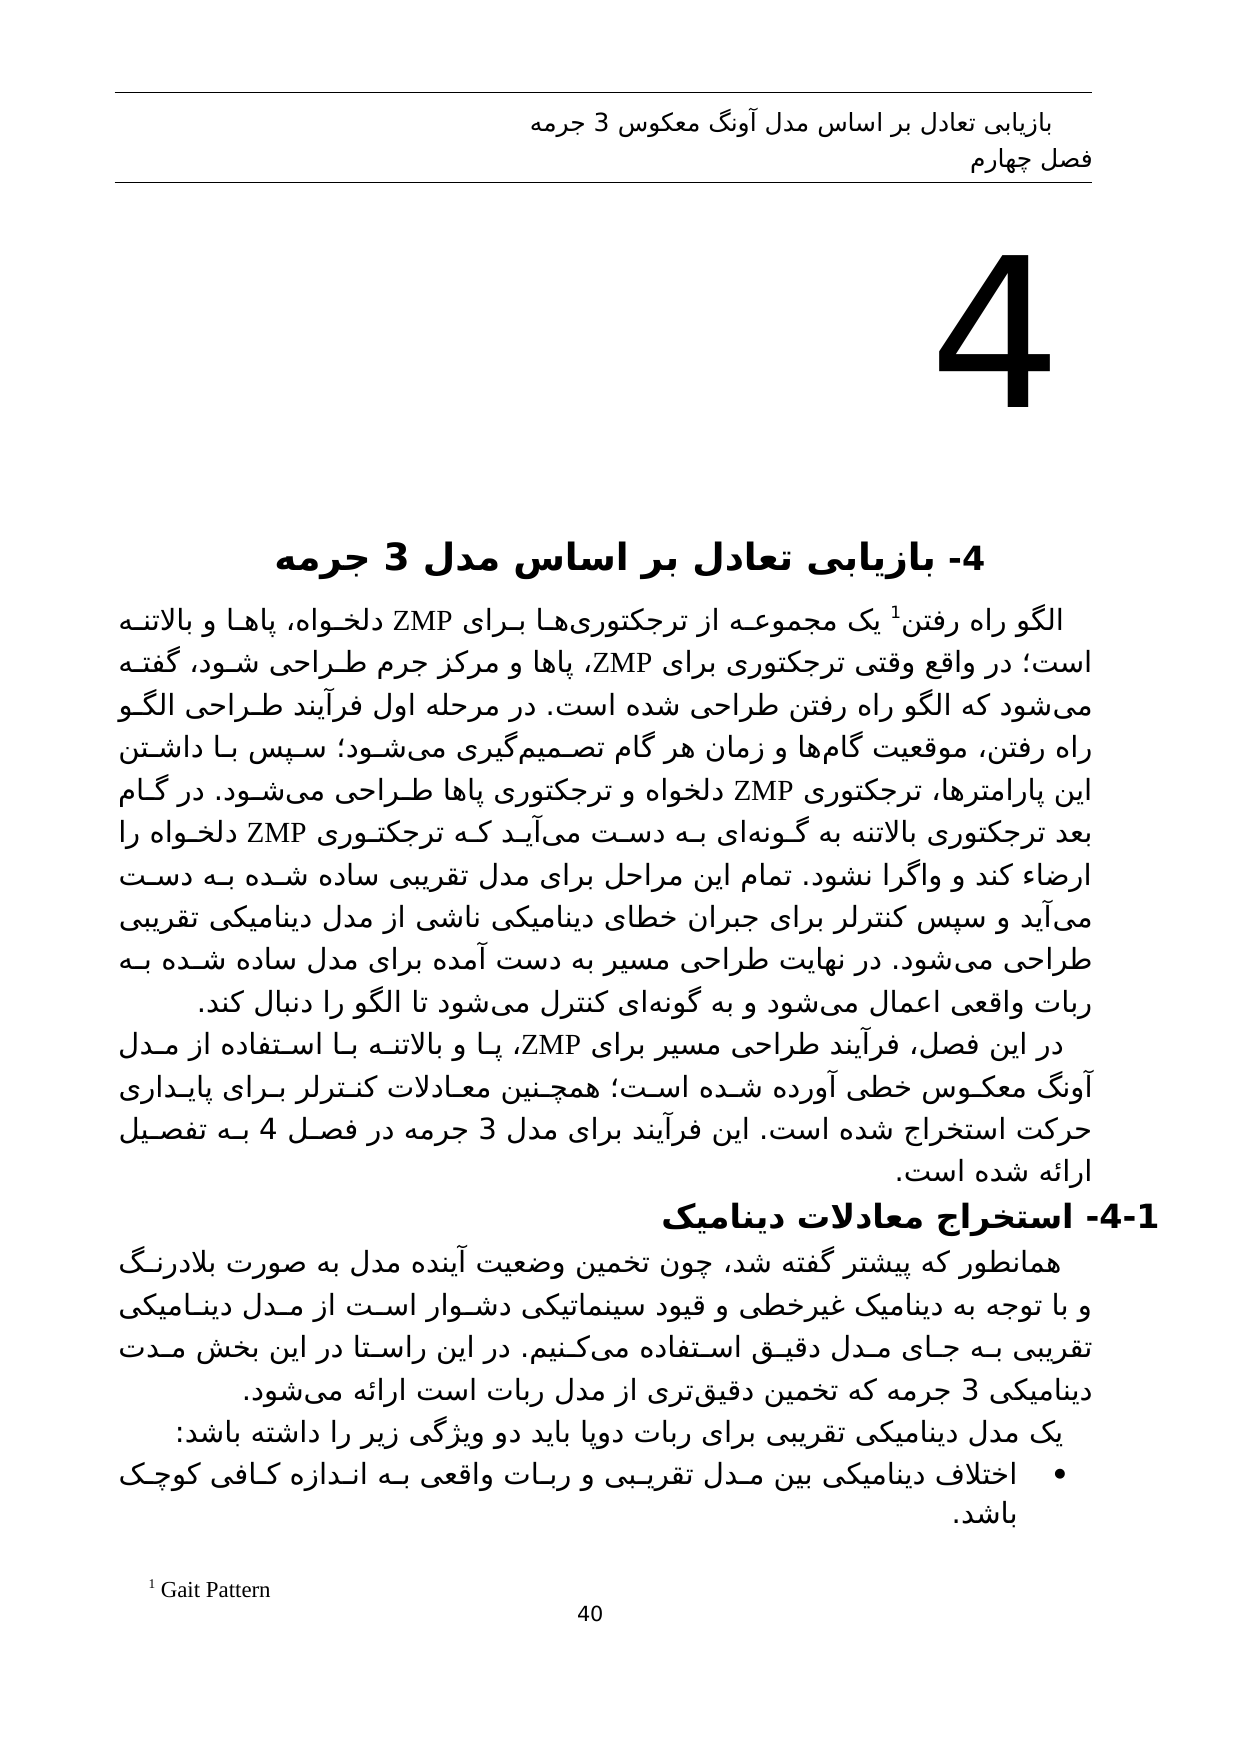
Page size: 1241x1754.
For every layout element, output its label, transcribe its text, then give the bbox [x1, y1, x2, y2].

text الگو راه رفتن یک مجموعه از ترجکتوری‌ها برای ZMP دلخواه، پاها و بالاتنه است؛ در واقع وقتی ترجکتوری برای ZMP، پاها و مرکز جرم طراحی شود، گفته می‌شود که الگو راه رفتن طراحی شده است. در مرحله اول فرآیند طراحی الگو راه رفتن، موقعیت گام‌ها و زمان هر گام تصمیم‌گیری می‌شود؛ سپس با داشتن این پارامترها، ترجکتوری ZMP دلخواه و ترجکتوری پاها طراحی می‌شود. در گام بعد ترجکتوری بالاتنه به گونه‌ای به دست می‌آید که ترجکتوری ZMP دلخواه را ارضاء کند و واگرا نشود. تمام این مراحل برای مدل تقریبی ساده شده به دست می‌آید و سپس کنترلر برای جبران خطای دینامیکی ناشی از مدل دینامیکی تقریبی طراحی می‌شود. در نهایت طراحی مسیر به دست آمده برای مدل ساده شده به ربات واقعی اعمال می‌شود و به گونه‌ای کنترل می‌شود تا الگو را دنبال کند. [118, 603, 1092, 1019]
subtitle استخراج معادلات دینامیک [118, 1197, 1074, 1236]
text در این فصل، فرآیند طراحی مسیر برای ZMP، پا و بالاتنه با استفاده از مدل آونگ معکوس خطی آورده شده است؛ همچنین معادلات کنترلر برای پایداری حرکت استخراج شده است. این فرآیند برای مدل 3 جرمه در فصل 4 به تفصیل ارائه شده است. [118, 1027, 1092, 1189]
text 4 [118, 214, 1092, 456]
text یک مدل دینامیکی تقریبی برای ربات دوپا باید دو ویژگی زیر را داشته باشد: [118, 1415, 1092, 1449]
text همانطور که پیشتر گفته شد، چون تخمین وضعیت آینده مدل به صورت بلادرنگ و با توجه به دینامیک غیرخطی و قیود سینماتیکی دشوار است از مدل دینامیکی تقریبی به جای مدل دقیق استفاده می‌کنیم. در این راستا در این بخش مدت دینامیکی 3 جرمه که تخمین دقیق‌تری از مدل ربات است ارائه می‌شود. [118, 1246, 1092, 1407]
list اختلاف دینامیکی بین مدل تقریبی و ربات واقعی به اندازه کافی کوچک باشد. [118, 1458, 1055, 1531]
subtitle بازیابی تعادل بر اساس مدل 3 جرمه [118, 536, 1092, 579]
